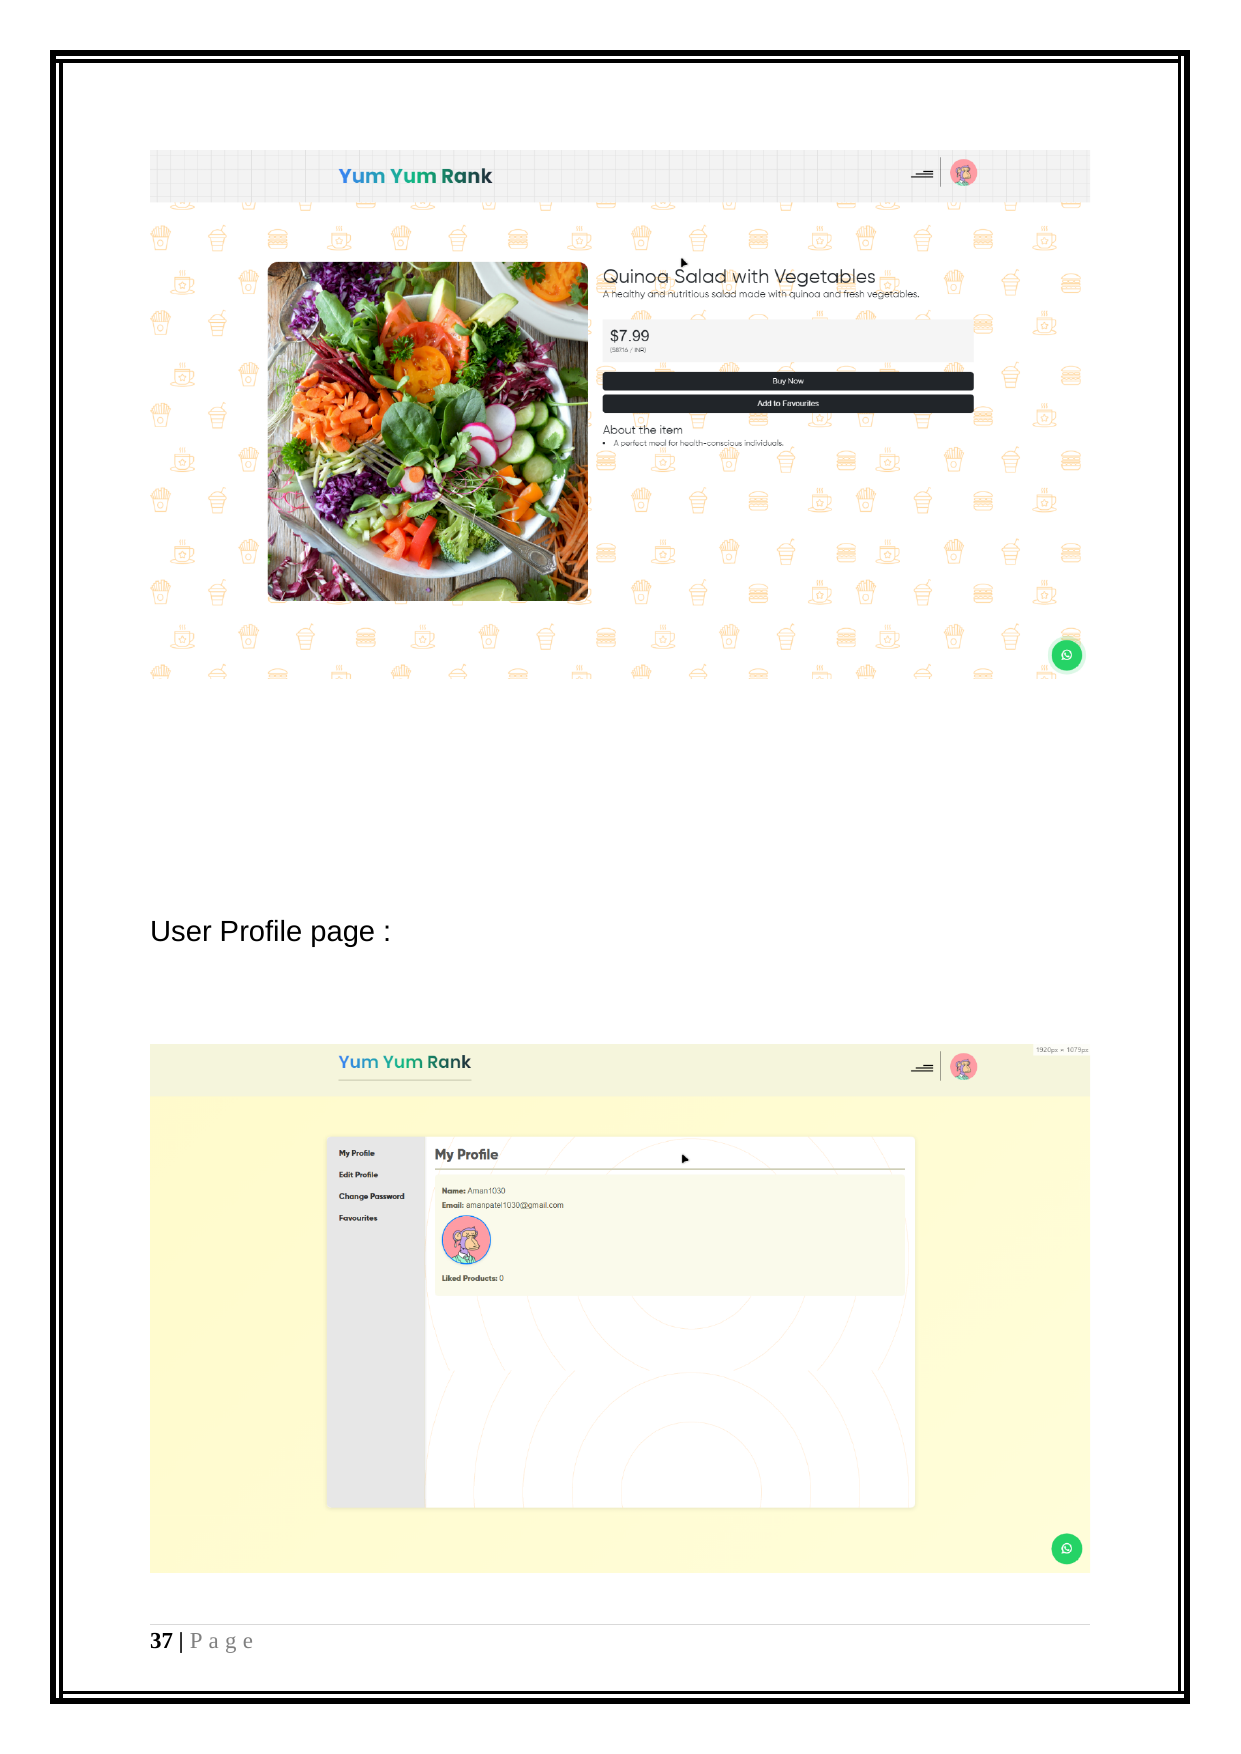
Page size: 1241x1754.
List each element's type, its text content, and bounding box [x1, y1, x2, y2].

picture [150, 1044, 1091, 1573]
text User Profile page : [150, 914, 1090, 948]
picture [150, 150, 1091, 679]
